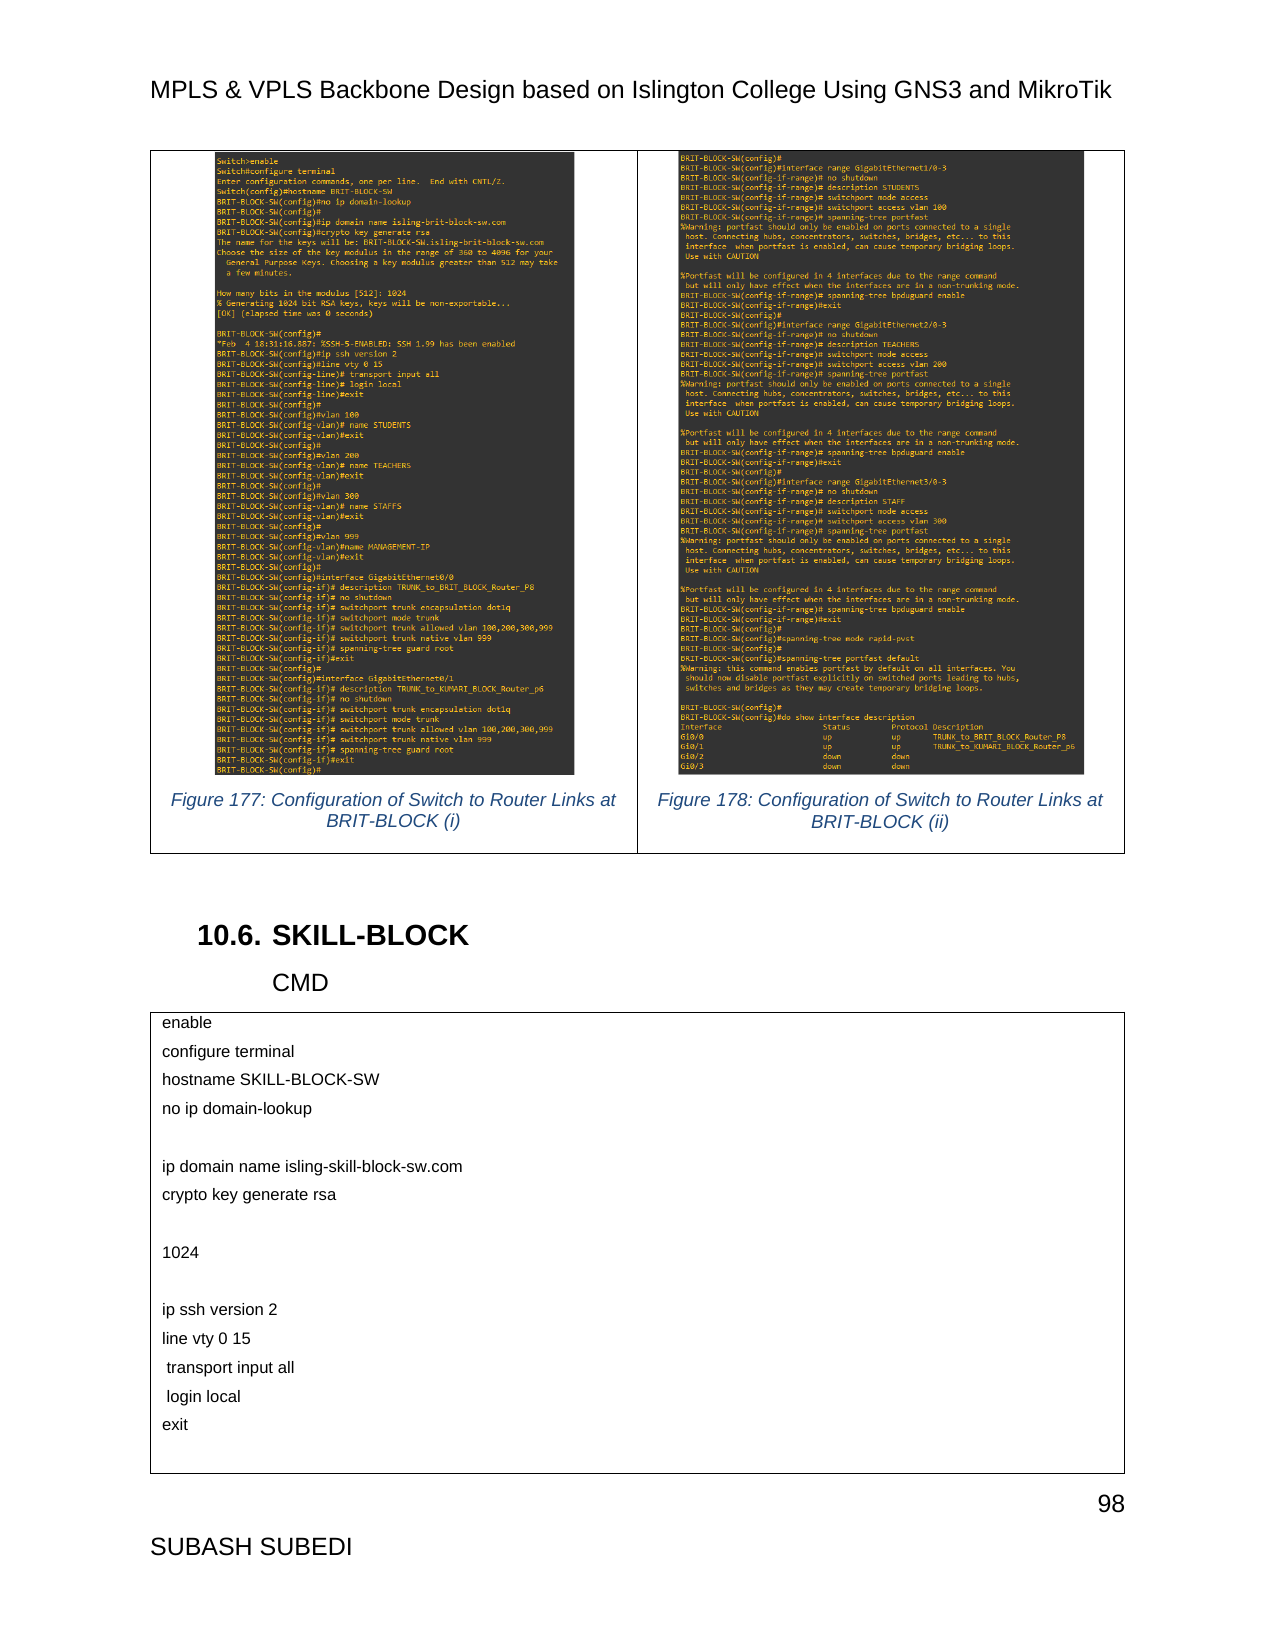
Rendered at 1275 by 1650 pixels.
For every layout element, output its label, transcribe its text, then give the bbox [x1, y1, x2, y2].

subtitle SKILL-BLOCK [197, 918, 1125, 952]
table_header Figure 177: Configuration of Switch to Router Links at BRIT-BLOCK (i) [151, 151, 637, 853]
table_header Figure 178: Configuration of Switch to Router Links at BRIT-BLOCK (ii) [638, 151, 1124, 853]
text CMD [272, 968, 1125, 997]
picture [677, 151, 1085, 775]
picture [213, 151, 575, 775]
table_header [151, 1013, 1124, 1473]
